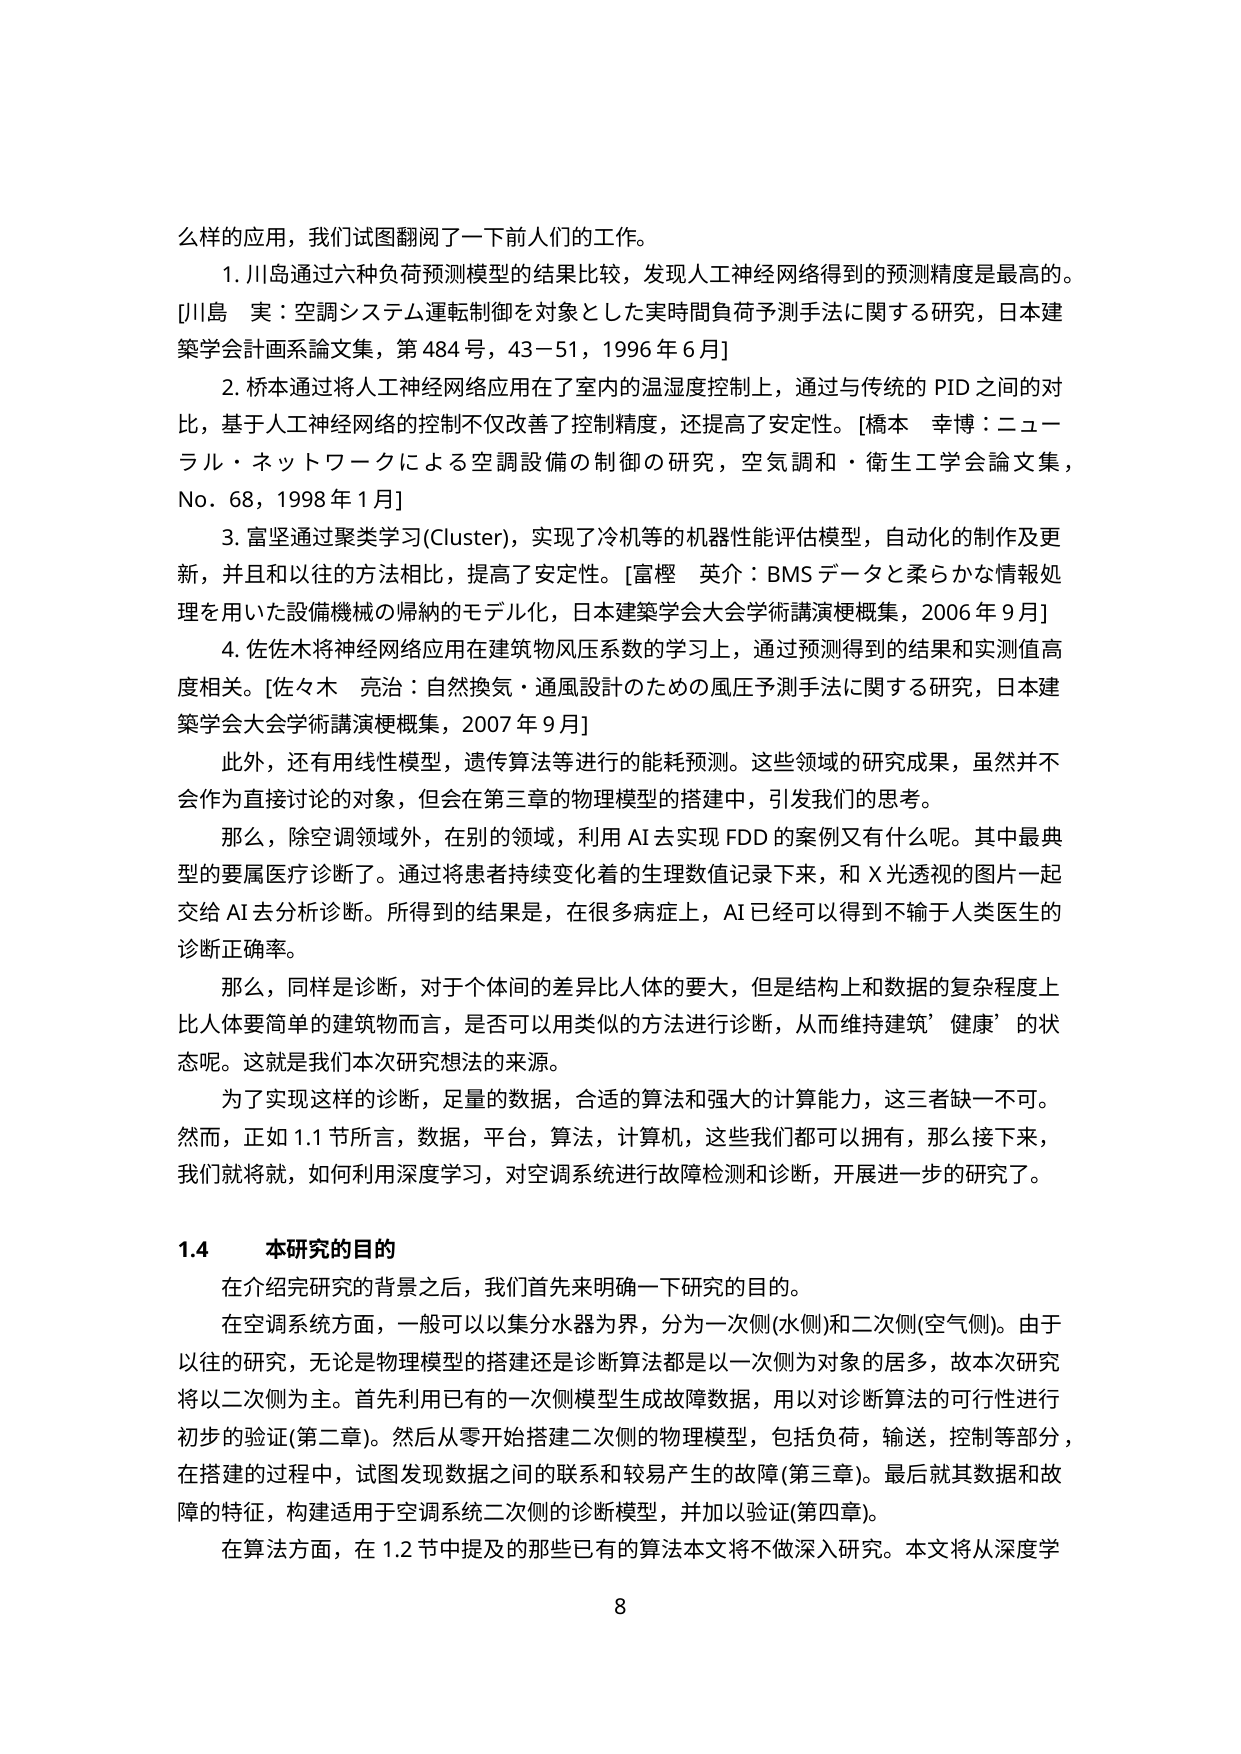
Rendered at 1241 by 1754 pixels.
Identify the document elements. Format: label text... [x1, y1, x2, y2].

text 那么，除空调领域外，在别的领域，利用AI去实现FDD的案例又有什么呢。其中最典型的要属医疗诊断了。通过将患者持续变化着的生理数值记录下来，和X光透视的图片一起交给AI去分析诊断。所得到的结果是，在很多病症上，AI已经可以得到不输于人类医生的诊断正确率。 [177, 817, 1063, 967]
text 在介绍完研究的背景之后，我们首先来明确一下研究的目的。 [177, 1267, 1063, 1304]
subtitle 本研究的目的 [177, 1229, 1063, 1267]
text 1. 川岛通过六种负荷预测模型的结果比较，发现人工神经网络得到的预测精度是最高的。[川島 実：空調システム運転制御を対象とした実時間負荷予測手法に関する研究，日本建築学会計画系論文集，第484号，43－51，1996年6月] [177, 254, 1063, 367]
text 在空调系统方面，一般可以以集分水器为界，分为一次侧(水侧)和二次侧(空气侧)。由于以往的研究，无论是物理模型的搭建还是诊断算法都是以一次侧为对象的居多，故本次研究将以二次侧为主。首先利用已有的一次侧模型生成故障数据，用以对诊断算法的可行性进行初步的验证(第二章)。然后从零开始搭建二次侧的物理模型，包括负荷，输送，控制等部分，在搭建的过程中，试图发现数据之间的联系和较易产生的故障(第三章)。最后就其数据和故障的特征，构建适用于空调系统二次侧的诊断模型，并加以验证(第四章)。 [177, 1304, 1063, 1529]
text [177, 217, 1063, 254]
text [177, 1529, 1063, 1567]
text 3. 富坚通过聚类学习(Cluster)，实现了冷机等的机器性能评估模型，自动化的制作及更新，并且和以往的方法相比，提高了安定性。[富樫 英介：BMSデータと柔らかな情報処理を用いた設備機械の帰納的モデル化，日本建築学会大会学術講演梗概集，2006年9月] [177, 517, 1063, 629]
text 此外，还有用线性模型，遗传算法等进行的能耗预测。这些领域的研究成果，虽然并不会作为直接讨论的对象，但会在第三章的物理模型的搭建中，引发我们的思考。 [177, 742, 1063, 817]
text 2. 桥本通过将人工神经网络应用在了室内的温湿度控制上，通过与传统的PID之间的对比，基于人工神经网络的控制不仅改善了控制精度，还提高了安定性。[橋本 幸博：ニューラル・ネットワークによる空調設備の制御の研究，空気調和・衛生工学会論文集，No．68，1998年1月] [177, 367, 1063, 517]
text 4. 佐佐木将神经网络应用在建筑物风压系数的学习上，通过预测得到的结果和实测值高度相关。[佐々木 亮治：自然換気・通風設計のための風圧予測手法に関する研究，日本建築学会大会学術講演梗概集，2007年9月] [177, 629, 1063, 742]
text 为了实现这样的诊断，足量的数据，合适的算法和强大的计算能力，这三者缺一不可。然而，正如1.1节所言，数据，平台，算法，计算机，这些我们都可以拥有，那么接下来，我们就将就，如何利用深度学习，对空调系统进行故障检测和诊断，开展进一步的研究了。 [177, 1079, 1063, 1192]
text 那么，同样是诊断，对于个体间的差异比人体的要大，但是结构上和数据的复杂程度上比人体要简单的建筑物而言，是否可以用类似的方法进行诊断，从而维持建筑’健康’的状态呢。这就是我们本次研究想法的来源。 [177, 967, 1063, 1079]
